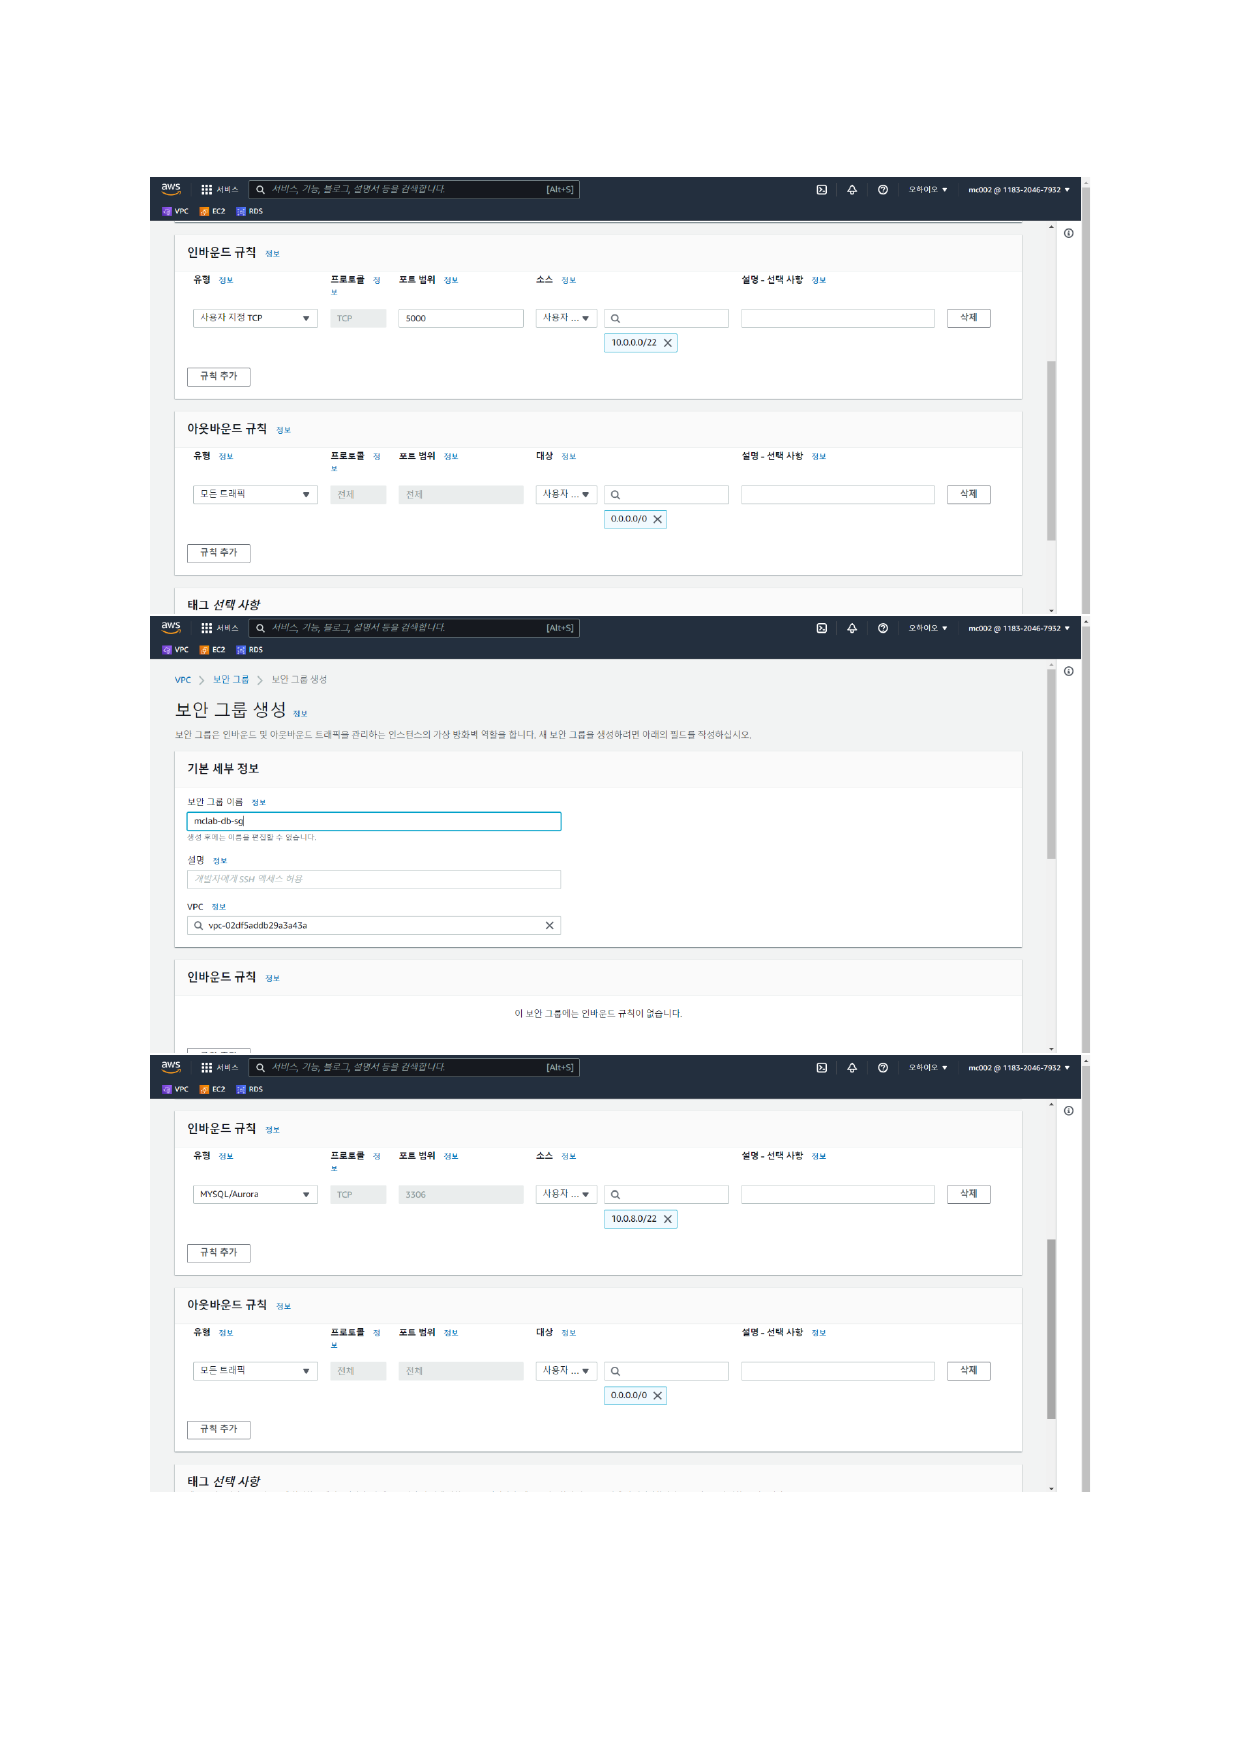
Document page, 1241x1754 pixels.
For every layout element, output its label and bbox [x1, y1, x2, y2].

picture [150, 177, 1091, 614]
picture [150, 1055, 1091, 1492]
picture [150, 616, 1091, 1053]
